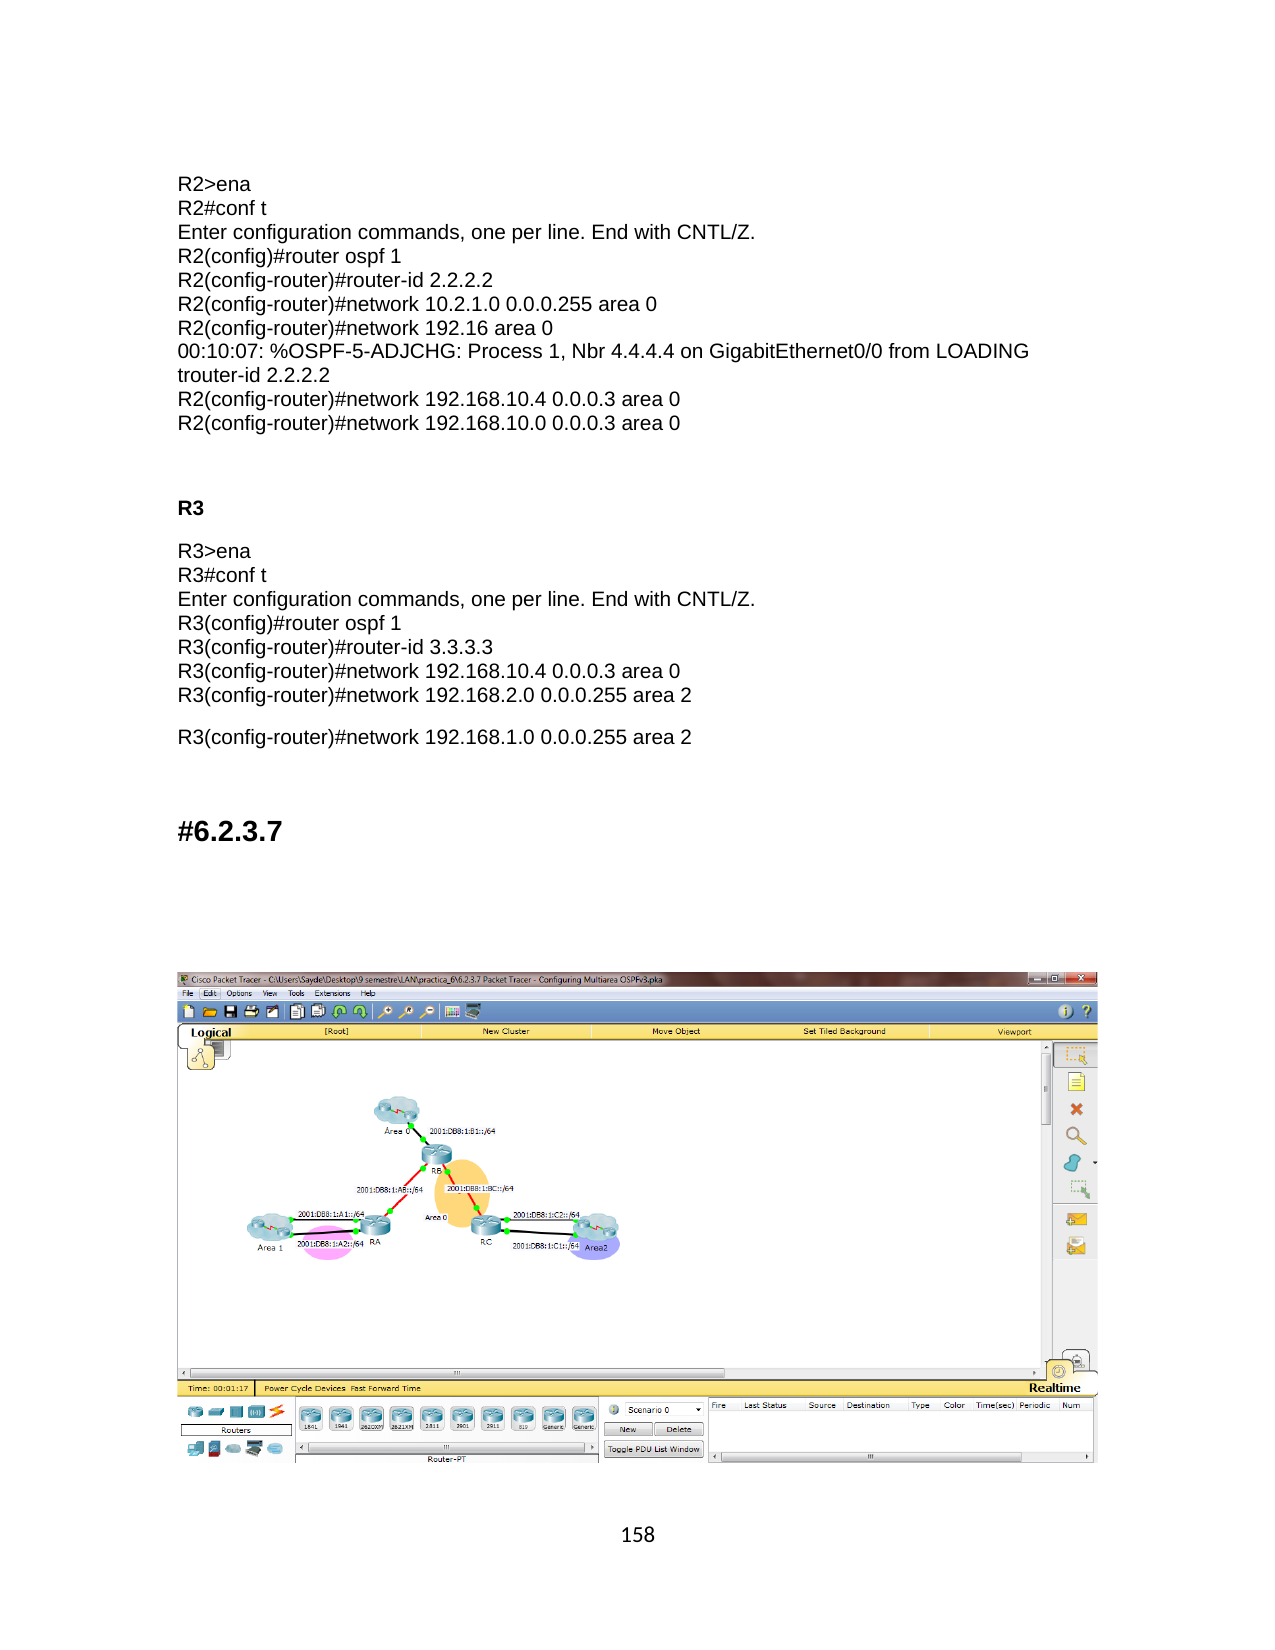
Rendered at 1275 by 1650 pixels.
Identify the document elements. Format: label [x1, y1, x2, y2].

picture [177, 972, 1098, 1463]
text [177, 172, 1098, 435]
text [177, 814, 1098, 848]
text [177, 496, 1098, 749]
